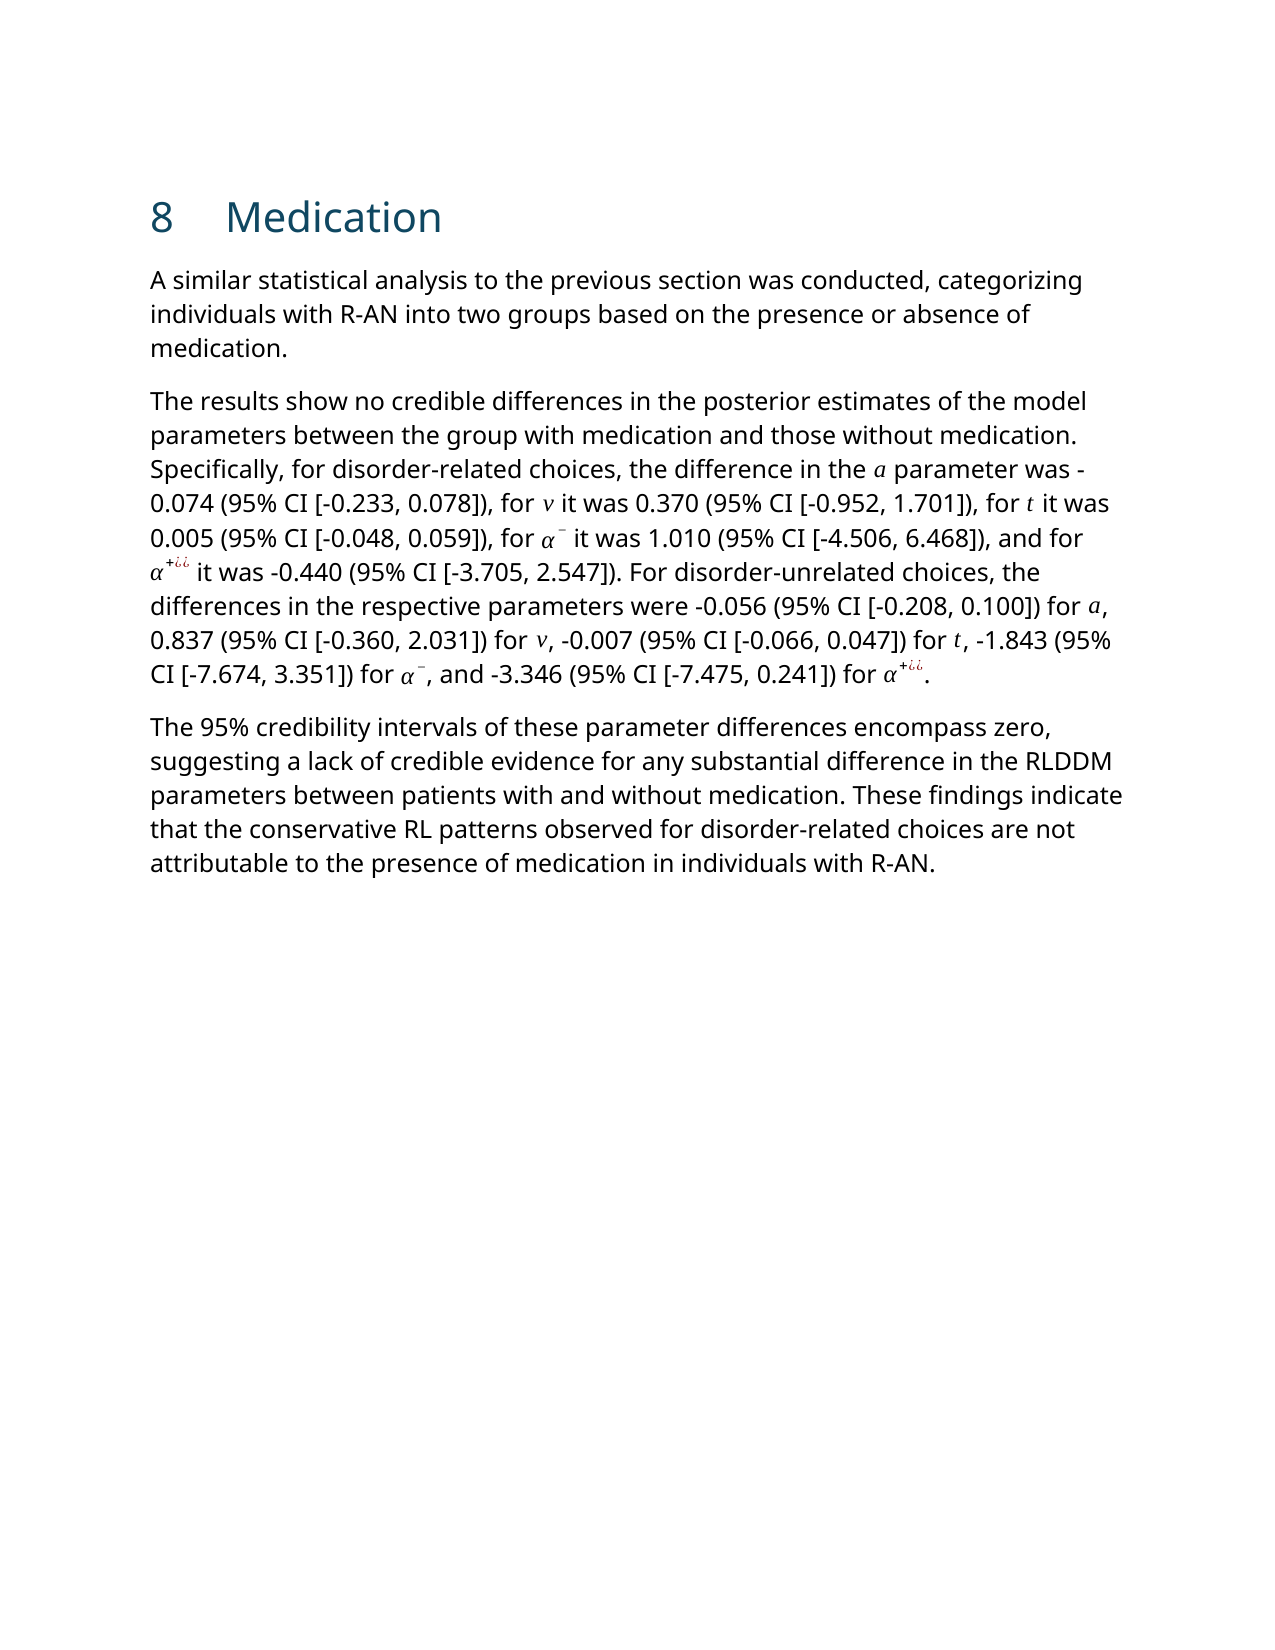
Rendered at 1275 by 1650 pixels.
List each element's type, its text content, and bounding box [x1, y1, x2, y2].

text A similar statistical analysis to the previous section was conducted, categorizing individuals with R-AN into two groups based on the presence or absence of medication. [150, 263, 1125, 365]
text The results show no credible differences in the posterior estimates of the model parameters between the group with medication and those without medication. Specifically, for disorder-related choices, the difference in the parameter was -0.074 (95% CI [-0.233, 0.078]), for it was 0.370 (95% CI [-0.952, 1.701]), for it was 0.005 (95% CI [-0.048, 0.059]), for it was 1.010 (95% CI [-4.506, 6.468]), and for it was -0.440 (95% CI [-3.705, 2.547]). For disorder-unrelated choices, the differences in the respective parameters were -0.056 (95% CI [-0.208, 0.100]) for , 0.837 (95% CI [-0.360, 2.031]) for , -0.007 (95% CI [-0.066, 0.047]) for , -1.843 (95% CI [-7.674, 3.351]) for , and -3.346 (95% CI [-7.475, 0.241]) for . [150, 384, 1125, 691]
text The 95% credibility intervals of these parameter differences encompass zero, suggesting a lack of credible evidence for any substantial difference in the RLDDM parameters between patients with and without medication. These findings indicate that the conservative RL patterns observed for disorder-related choices are not attributable to the presence of medication in individuals with R-AN. [150, 709, 1125, 879]
subtitle 8 Medication [150, 187, 1125, 244]
